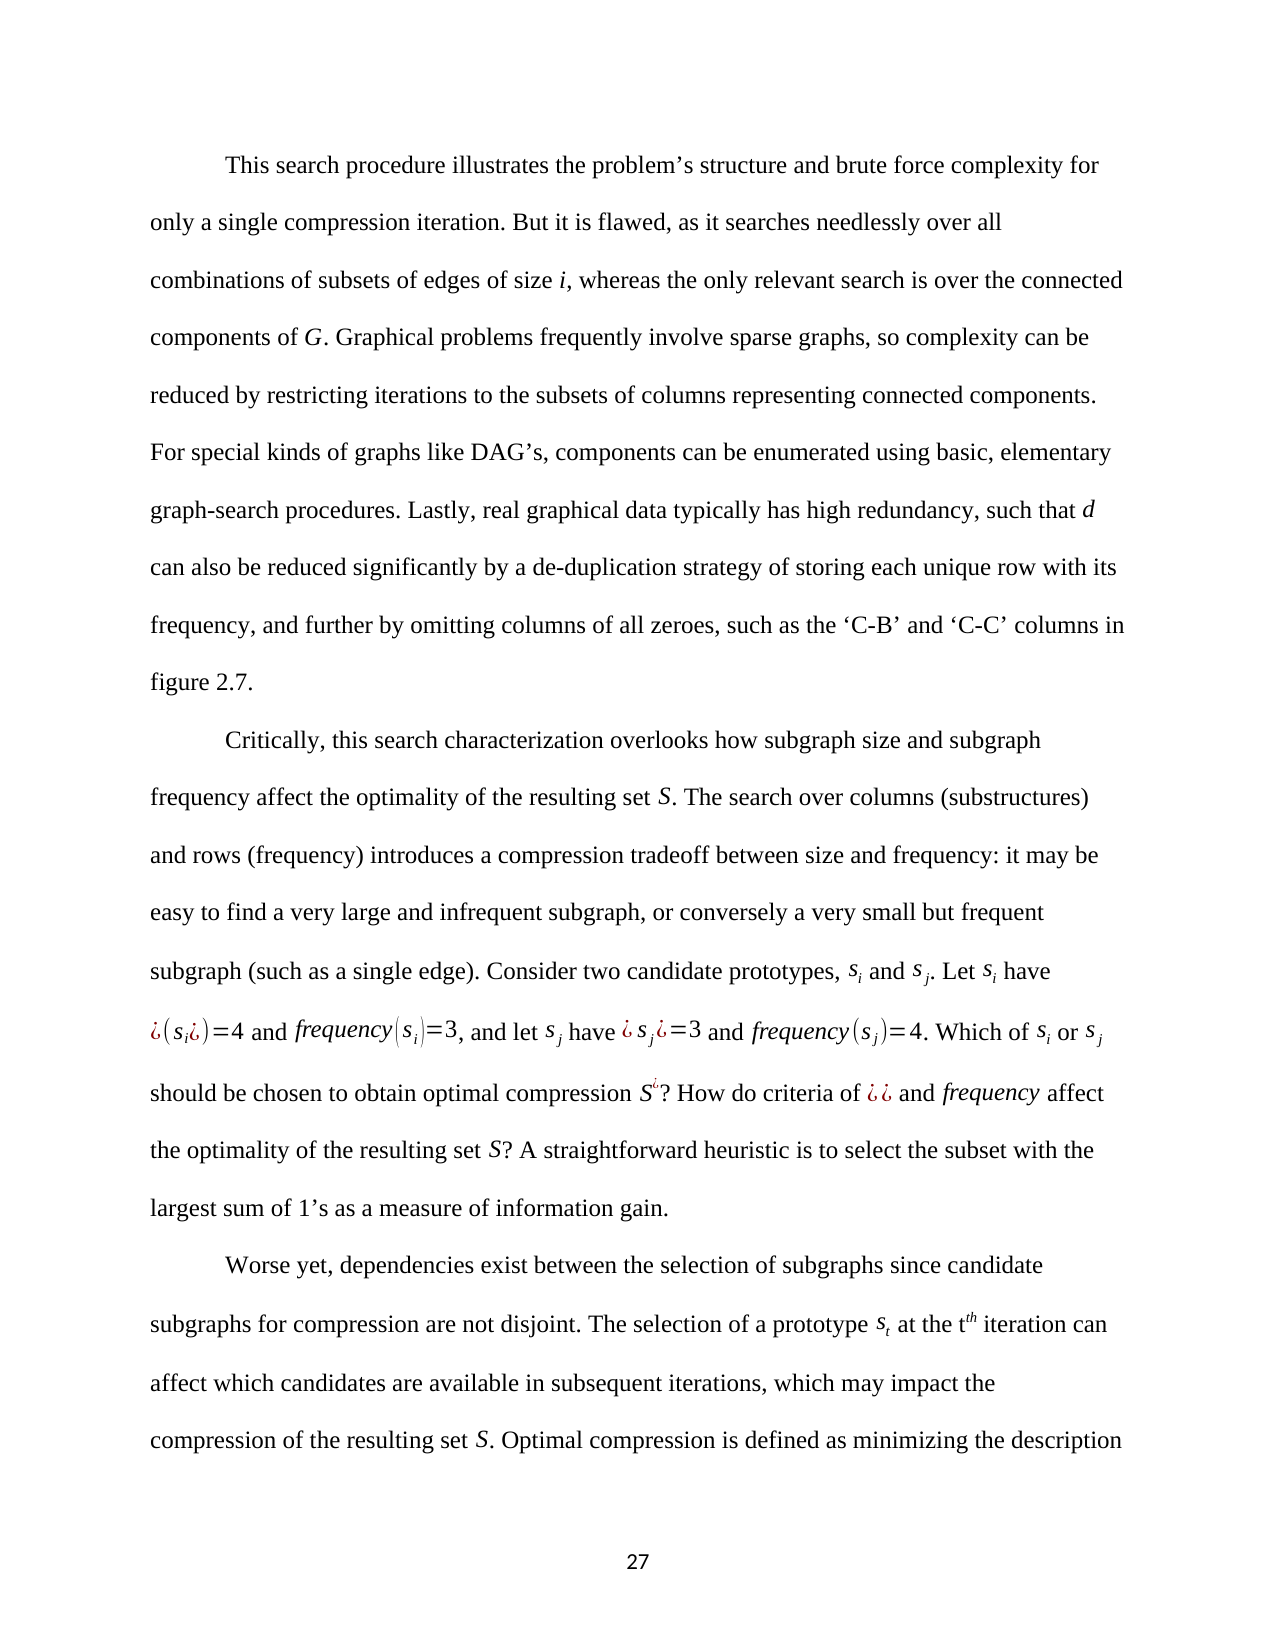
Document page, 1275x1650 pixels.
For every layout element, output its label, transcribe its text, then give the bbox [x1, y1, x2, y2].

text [150, 1250, 1125, 1454]
text This search procedure illustrates the problem’s structure and brute force complexity for only a single compression iteration. But it is flawed, as it searches needlessly over all combinations of subsets of edges of size i, whereas the only relevant search is over the connected components of . Graphical problems frequently involve sparse graphs, so complexity can be reduced by restricting iterations to the subsets of columns representing connected components. For special kinds of graphs like DAG’s, components can be enumerated using basic, elementary graph-search procedures. Lastly, real graphical data typically has high redundancy, such that can also be reduced significantly by a de-duplication strategy of storing each unique row with its frequency, and further by omitting columns of all zeroes, such as the ‘C-B’ and ‘C-C’ columns in figure 2.7. [150, 150, 1125, 696]
text Critically, this search characterization overlooks how subgraph size and subgraph frequency affect the optimality of the resulting set . The search over columns (substructures) and rows (frequency) introduces a compression tradeoff between size and frequency: it may be easy to find a very large and infrequent subgraph, or conversely a very small but frequent subgraph (such as a single edge). Consider two candidate prototypes, and . Let have and , and let have and . Which of or should be chosen to obtain optimal compression ? How do criteria of and affect the optimality of the resulting set ? A straightforward heuristic is to select the subset with the largest sum of 1’s as a measure of information gain. [150, 725, 1125, 1222]
